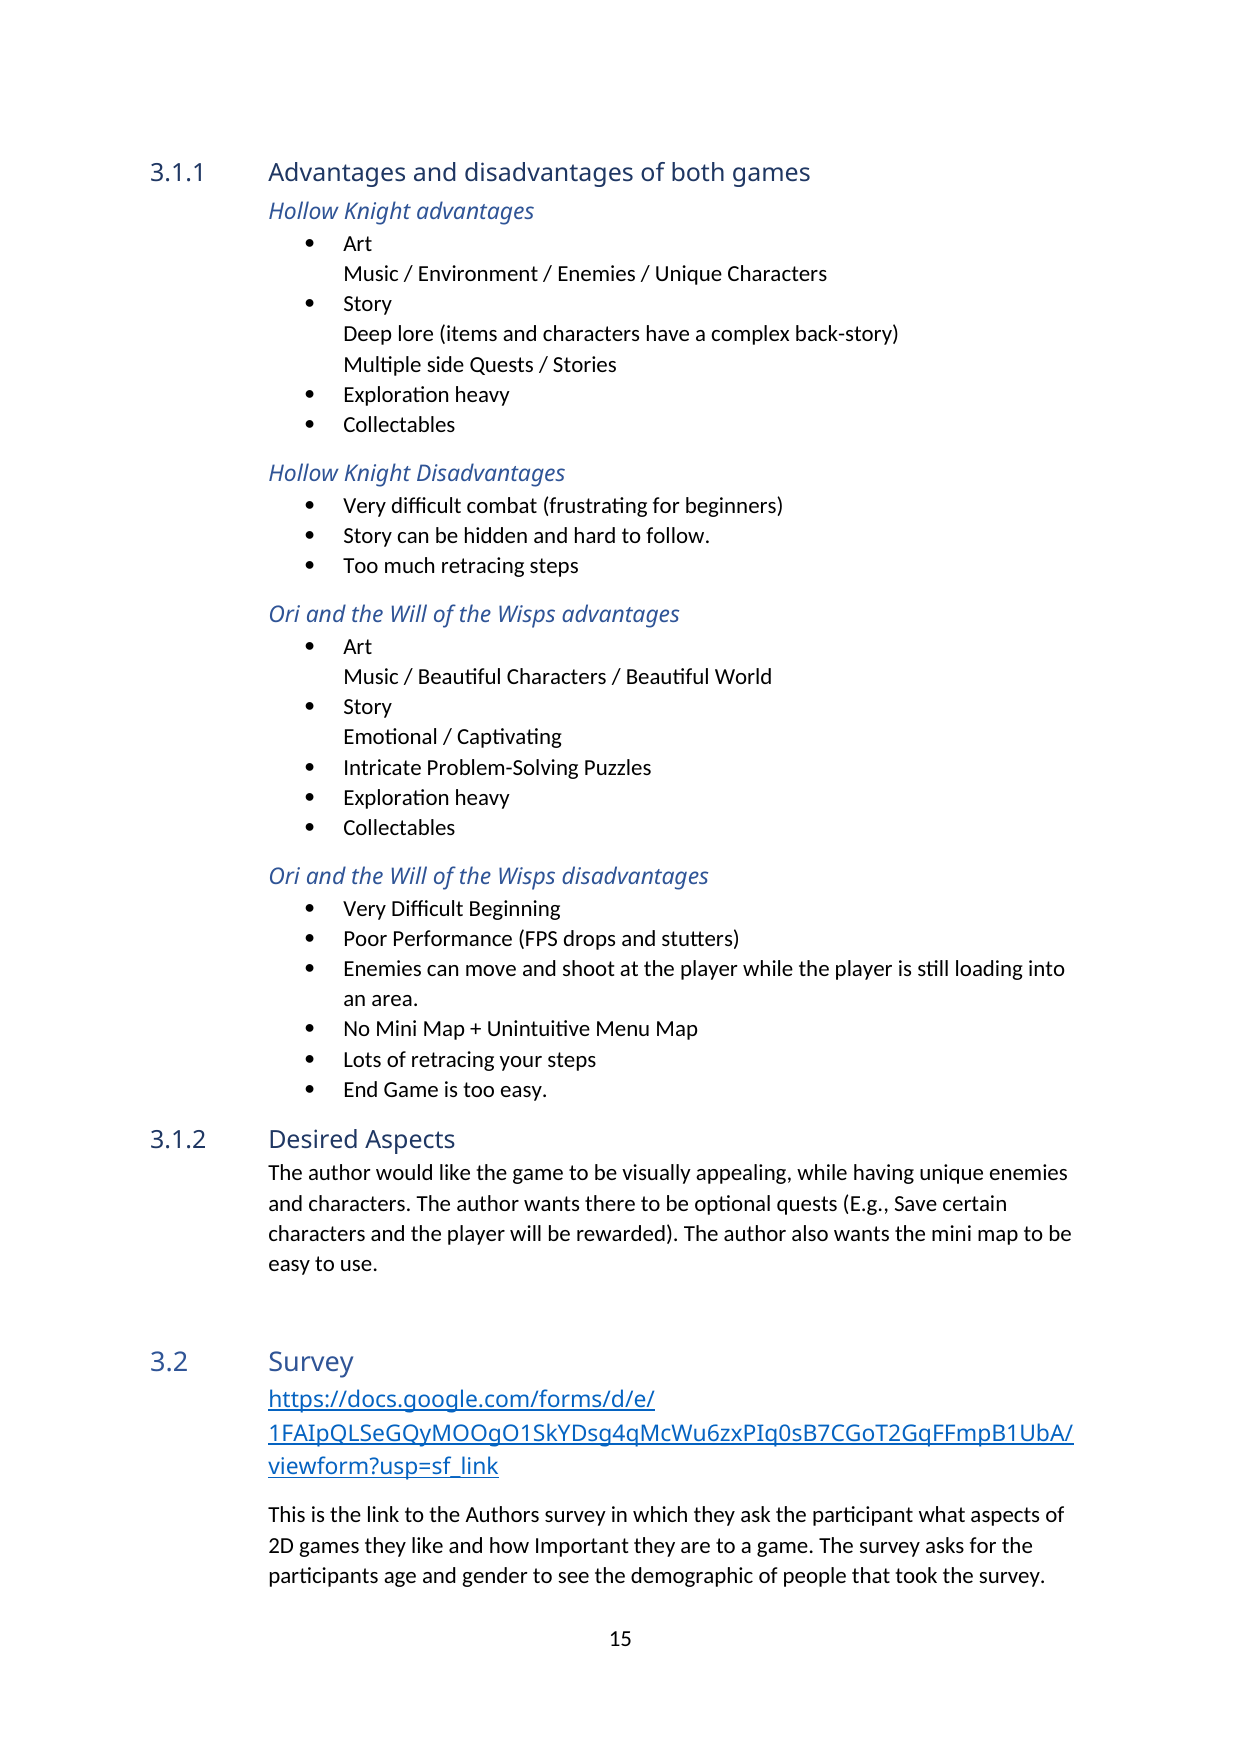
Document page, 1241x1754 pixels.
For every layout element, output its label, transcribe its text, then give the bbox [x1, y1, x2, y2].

subtitle Hollow Knight Disadvantages [268, 457, 1090, 488]
list Too much retracing steps [306, 551, 1090, 579]
text This is the link to the Authors survey in which they ask the participant what aspects of 2D games they like and how Important they are to a game. The survey asks for the participants age and gender to see the demographic of people that took the survey. [268, 1501, 1090, 1589]
list Lots of retracing your steps [306, 1045, 1090, 1073]
list Intricate Problem-Solving Puzzles [306, 753, 1090, 781]
list Very Difficult Beginning [306, 894, 1090, 922]
list Multiple side Quests / Stories [343, 350, 1090, 378]
subtitle 3.2 Survey [150, 1343, 1090, 1380]
subtitle 3.1.1 Advantages and disadvantages of both games [150, 154, 1090, 188]
subtitle 3.1.2 Desired Aspects [150, 1122, 1090, 1156]
list Collectables [306, 410, 1090, 438]
list Story can be hidden and hard to follow. [306, 521, 1090, 549]
list Music / Beautiful Characters / Beautiful World [343, 662, 1090, 690]
list Art [306, 632, 1090, 660]
list No Mini Map + Unintuitive Menu Map [306, 1014, 1090, 1042]
list Deep lore (items and characters have a complex back-story) [343, 319, 1090, 347]
subtitle Ori and the Will of the Wisps advantages [268, 598, 1090, 629]
list Story [306, 289, 1090, 317]
list Collectables [306, 813, 1090, 841]
list Story [306, 692, 1090, 720]
list End Game is too easy. [306, 1075, 1090, 1103]
subtitle Hollow Knight advantages [268, 195, 1090, 226]
list Very difficult combat (frustrating for beginners) [306, 491, 1090, 519]
list Poor Performance (FPS drops and stutters) [306, 924, 1090, 952]
list Enemies can move and shoot at the player while the player is still loading into an area. [306, 954, 1090, 1012]
list Art [306, 229, 1090, 257]
list Music / Environment / Enemies / Unique Characters [343, 259, 1090, 287]
list Exploration heavy [306, 783, 1090, 811]
text https://docs.google.com/forms/d/e/1FAIpQLSeGQyMOOgO1SkYDsg4qMcWu6zxPIq0sB7CGoT2GqFFmpB1UbA/viewform?usp=sf_link [268, 1383, 1090, 1481]
list Exploration heavy [306, 380, 1090, 408]
text The author would like the game to be visually appealing, while having unique enemies and characters. The author wants there to be optional quests (E.g., Save certain characters and the player will be rewarded). The author also wants the mini map to be easy to use. [268, 1158, 1090, 1277]
list Emotional / Captivating [343, 722, 1090, 750]
subtitle Ori and the Will of the Wisps disadvantages [268, 860, 1090, 891]
